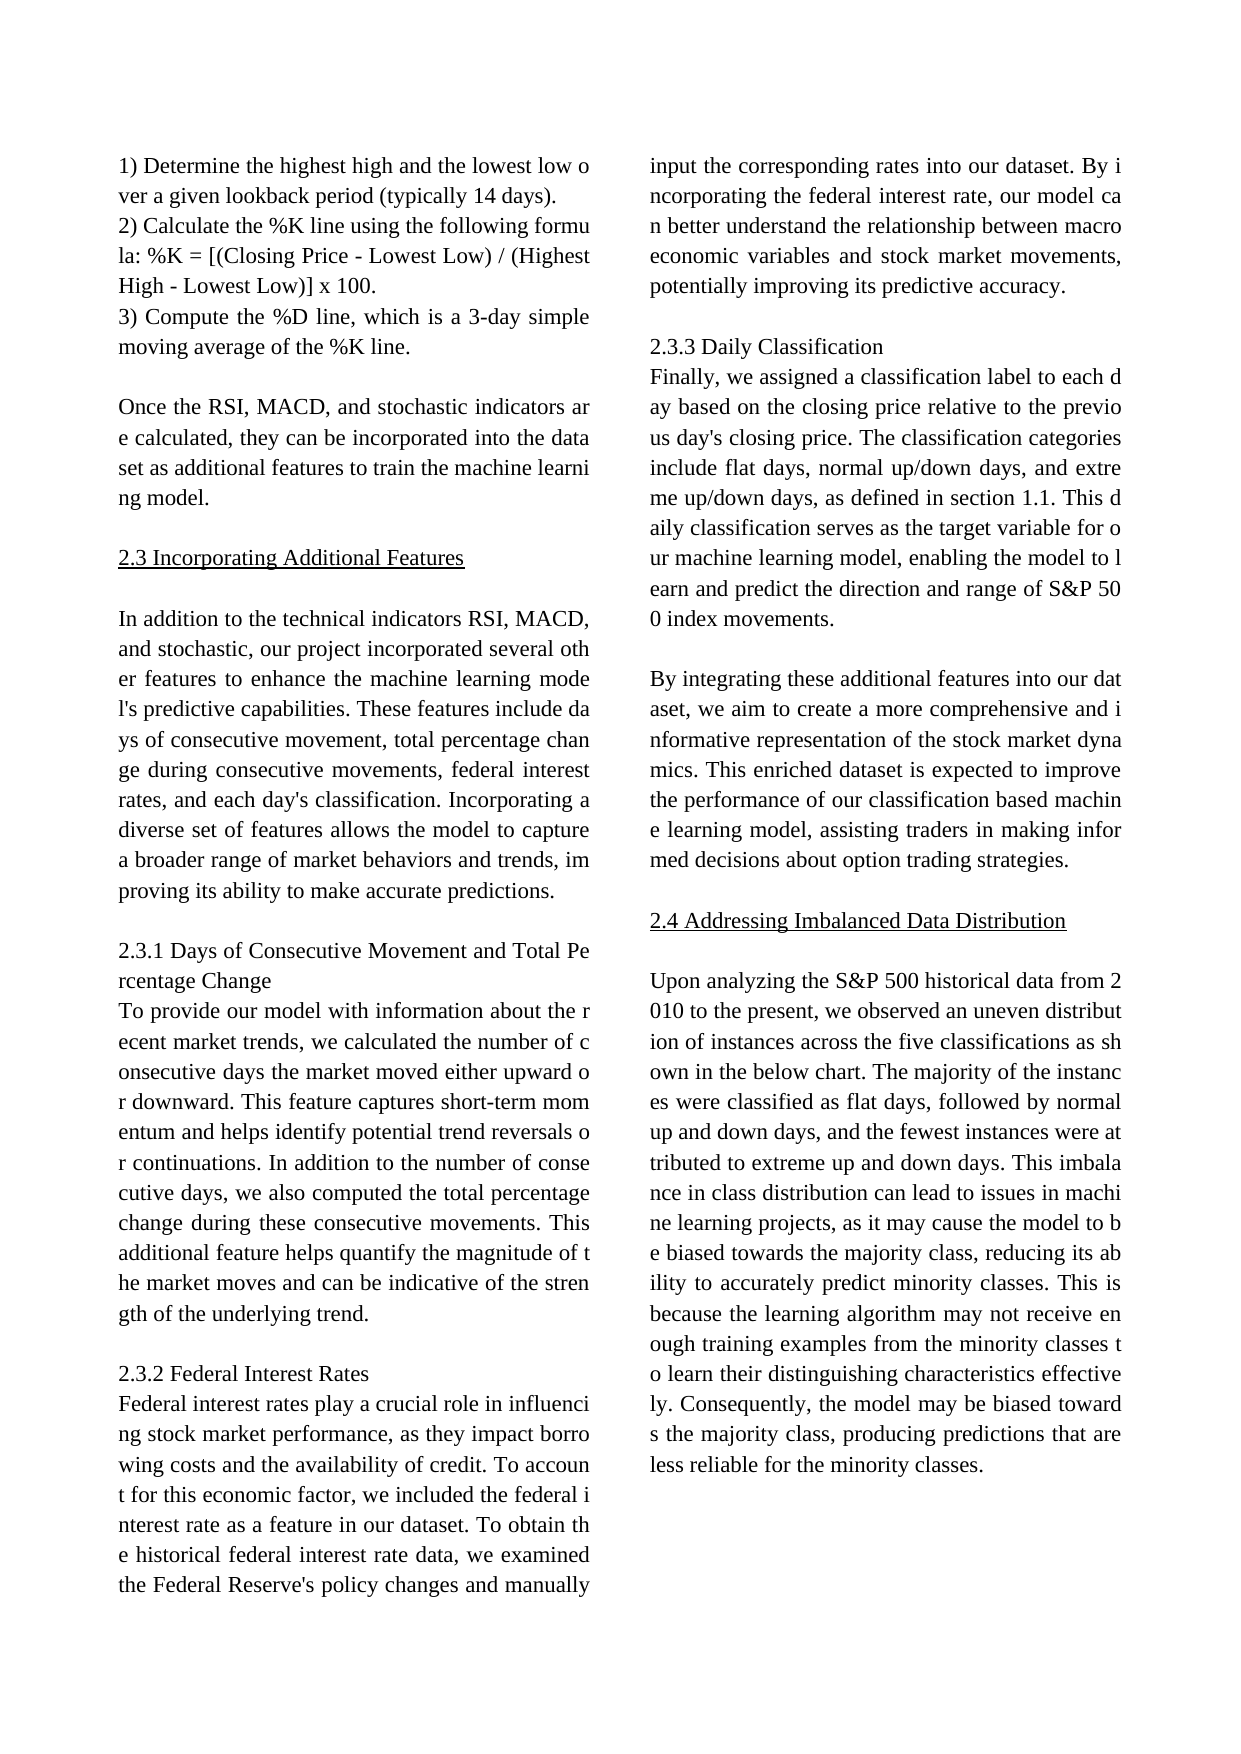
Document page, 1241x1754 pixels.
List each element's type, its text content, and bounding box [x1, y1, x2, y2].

text 2.3.3 Daily Classification [649, 333, 1122, 359]
text Upon analyzing the S&P 500 historical data from 2010 to the present, we observed an uneven distribution of instances across the five classifications as shown in the below chart. The majority of the instances were classified as flat days, followed by normal up and down days, and the fewest instances were attributed to extreme up and down days. This imbalance in class distribution can lead to issues in machine learning projects, as it may cause the model to be biased towards the majority class, reducing its ability to accurately predict minority classes. This is because the learning algorithm may not receive enough training examples from the minority classes to learn their distinguishing characteristics effectively. Consequently, the model may be biased towards the majority class, producing predictions that are less reliable for the minority classes. [649, 967, 1122, 1477]
text Federal interest rates play a crucial role in influencing stock market performance, as they impact borrowing costs and the availability of credit. To account for this economic factor, we included the federal interest rate as a feature in our dataset. To obtain the historical federal interest rate data, we examined the Federal Reserve's policy changes and manually input the corresponding rates into our dataset. By incorporating the federal interest rate, our model can better understand the relationship between macroeconomic variables and stock market movements, potentially improving its predictive accuracy. [118, 1390, 591, 1598]
text 2.4 Addressing Imbalanced Data Distribution [649, 907, 1122, 933]
text 2.3.1 Days of Consecutive Movement and Total Percentage Change [118, 937, 591, 994]
text 2.3.2 Federal Interest Rates [118, 1360, 591, 1386]
text 1) Determine the highest high and the lowest low over a given lookback period (typically 14 days). [118, 152, 591, 208]
text In addition to the technical indicators RSI, MACD, and stochastic, our project incorporated several other features to enhance the machine learning model's predictive capabilities. These features include days of consecutive movement, total percentage change during consecutive movements, federal interest rates, and each day's classification. Incorporating a diverse set of features allows the model to capture a broader range of market behaviors and trends, improving its ability to make accurate predictions. [118, 605, 591, 903]
text 3) Compute the %D line, which is a 3-day simple moving average of the %K line. [118, 303, 591, 359]
text Finally, we assigned a classification label to each day based on the closing price relative to the previous day's closing price. The classification categories include flat days, normal up/down days, and extreme up/down days, as defined in section 1.1. This daily classification serves as the target variable for our machine learning model, enabling the model to learn and predict the direction and range of S&P 500 index movements. [649, 363, 1122, 631]
text To provide our model with information about the recent market trends, we calculated the number of consecutive days the market moved either upward or downward. This feature captures short-term momentum and helps identify potential trend reversals or continuations. In addition to the number of consecutive days, we also computed the total percentage change during these consecutive movements. This additional feature helps quantify the magnitude of the market moves and can be indicative of the strength of the underlying trend. [118, 998, 591, 1326]
text 2.3 Incorporating Additional Features [118, 544, 591, 571]
text Federal interest rates play a crucial role in influencing stock market performance, as they impact borrowing costs and the availability of credit. To account for this economic factor, we included the federal interest rate as a feature in our dataset. To obtain the historical federal interest rate data, we examined the Federal Reserve's policy changes and manually input the corresponding rates into our dataset. By incorporating the federal interest rate, our model can better understand the relationship between macroeconomic variables and stock market movements, potentially improving its predictive accuracy. [649, 152, 1122, 299]
text By integrating these additional features into our dataset, we aim to create a more comprehensive and informative representation of the stock market dynamics. This enriched dataset is expected to improve the performance of our classification based machine learning model, assisting traders in making informed decisions about option trading strategies. [649, 665, 1122, 873]
text 2) Calculate the %K line using the following formula: %K = [(Closing Price - Lowest Low) / (Highest High - Lowest Low)] x 100. [118, 212, 591, 299]
text Once the RSI, MACD, and stochastic indicators are calculated, they can be incorporated into the data set as additional features to train the machine learning model. [118, 393, 591, 510]
